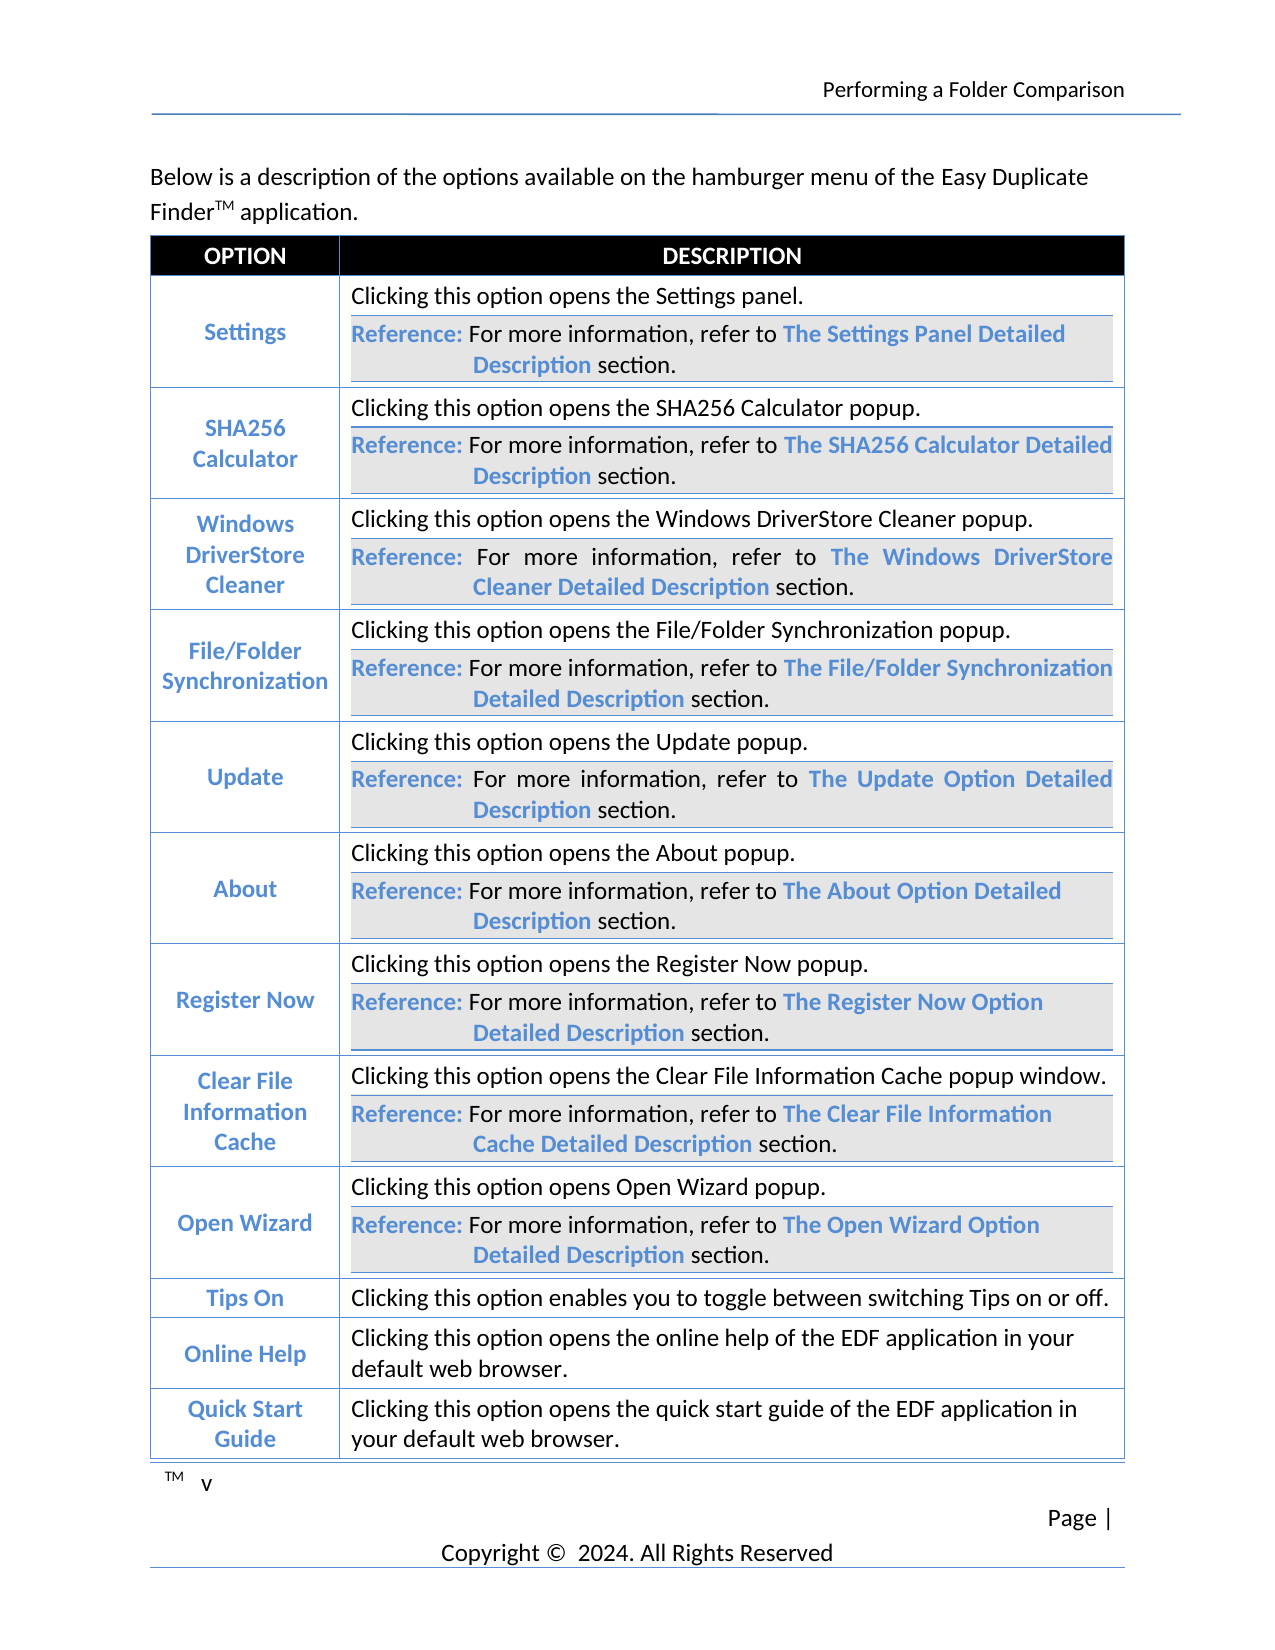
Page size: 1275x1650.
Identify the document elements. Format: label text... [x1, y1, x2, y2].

table_cell Update [151, 722, 339, 832]
table_cell About [151, 833, 339, 943]
table_header DESCRIPTION [340, 236, 1124, 275]
table_cell Clicking this option opens the online help of the EDF application in your default web browser. [340, 1318, 1124, 1388]
table_cell Online Help [151, 1318, 339, 1388]
table_cell Clicking this option enables you to toggle between switching Tips on or off. [340, 1279, 1124, 1317]
table_header OPTION [151, 236, 339, 275]
table_cell Clear File Information Cache [151, 1056, 339, 1166]
table_cell Clicking this option opens the About popup. Reference: For more information, refer to The About Option Detailed Description section. [340, 833, 1124, 943]
table_cell Register Now [151, 944, 339, 1055]
table_cell Clicking this option opens the SHA256 Calculator popup. Reference: For more information, refer to The SHA256 Calculator Detailed Description section. [340, 388, 1124, 498]
table_cell Clicking this option opens the Update popup. Reference: For more information, refer to The Update Option Detailed Description section. [340, 722, 1124, 832]
table_cell Open Wizard [151, 1167, 339, 1277]
text Below is a description of the options available on the hamburger menu of the Easy Duplicate FinderTM application. [150, 161, 1125, 227]
table_cell SHA256 Calculator [151, 388, 339, 498]
table_cell File/Folder Synchronization [151, 610, 339, 721]
table_cell Clicking this option opens the Windows DriverStore Cleaner popup. Reference: For more information, refer to The Windows DriverStore Cleaner Detailed Description section. [340, 499, 1124, 609]
table_cell Settings [151, 276, 339, 387]
table_cell Clicking this option opens the quick start guide of the EDF application in your default web browser. [340, 1389, 1124, 1458]
table_cell Quick Start Guide [151, 1389, 339, 1458]
table_cell Clicking this option opens the Register Now popup. Reference: For more information, refer to The Register Now Option Detailed Description section. [340, 944, 1124, 1055]
table_cell Clicking this option opens the Settings panel. Reference: For more information, refer to The Settings Panel Detailed Description section. [340, 276, 1124, 387]
table_cell Clicking this option opens the File/Folder Synchronization popup. Reference: For more information, refer to The File/Folder Synchronization Detailed Description section. [340, 610, 1124, 721]
table_cell Tips On [151, 1279, 339, 1317]
table_cell Windows DriverStore Cleaner [151, 499, 339, 609]
table_cell Clicking this option opens Open Wizard popup. Reference: For more information, refer to The Open Wizard Option Detailed Description section. [340, 1167, 1124, 1277]
table_cell Clicking this option opens the Clear File Information Cache popup window. Reference: For more information, refer to The Clear File Information Cache Detailed Description section. [340, 1056, 1124, 1166]
